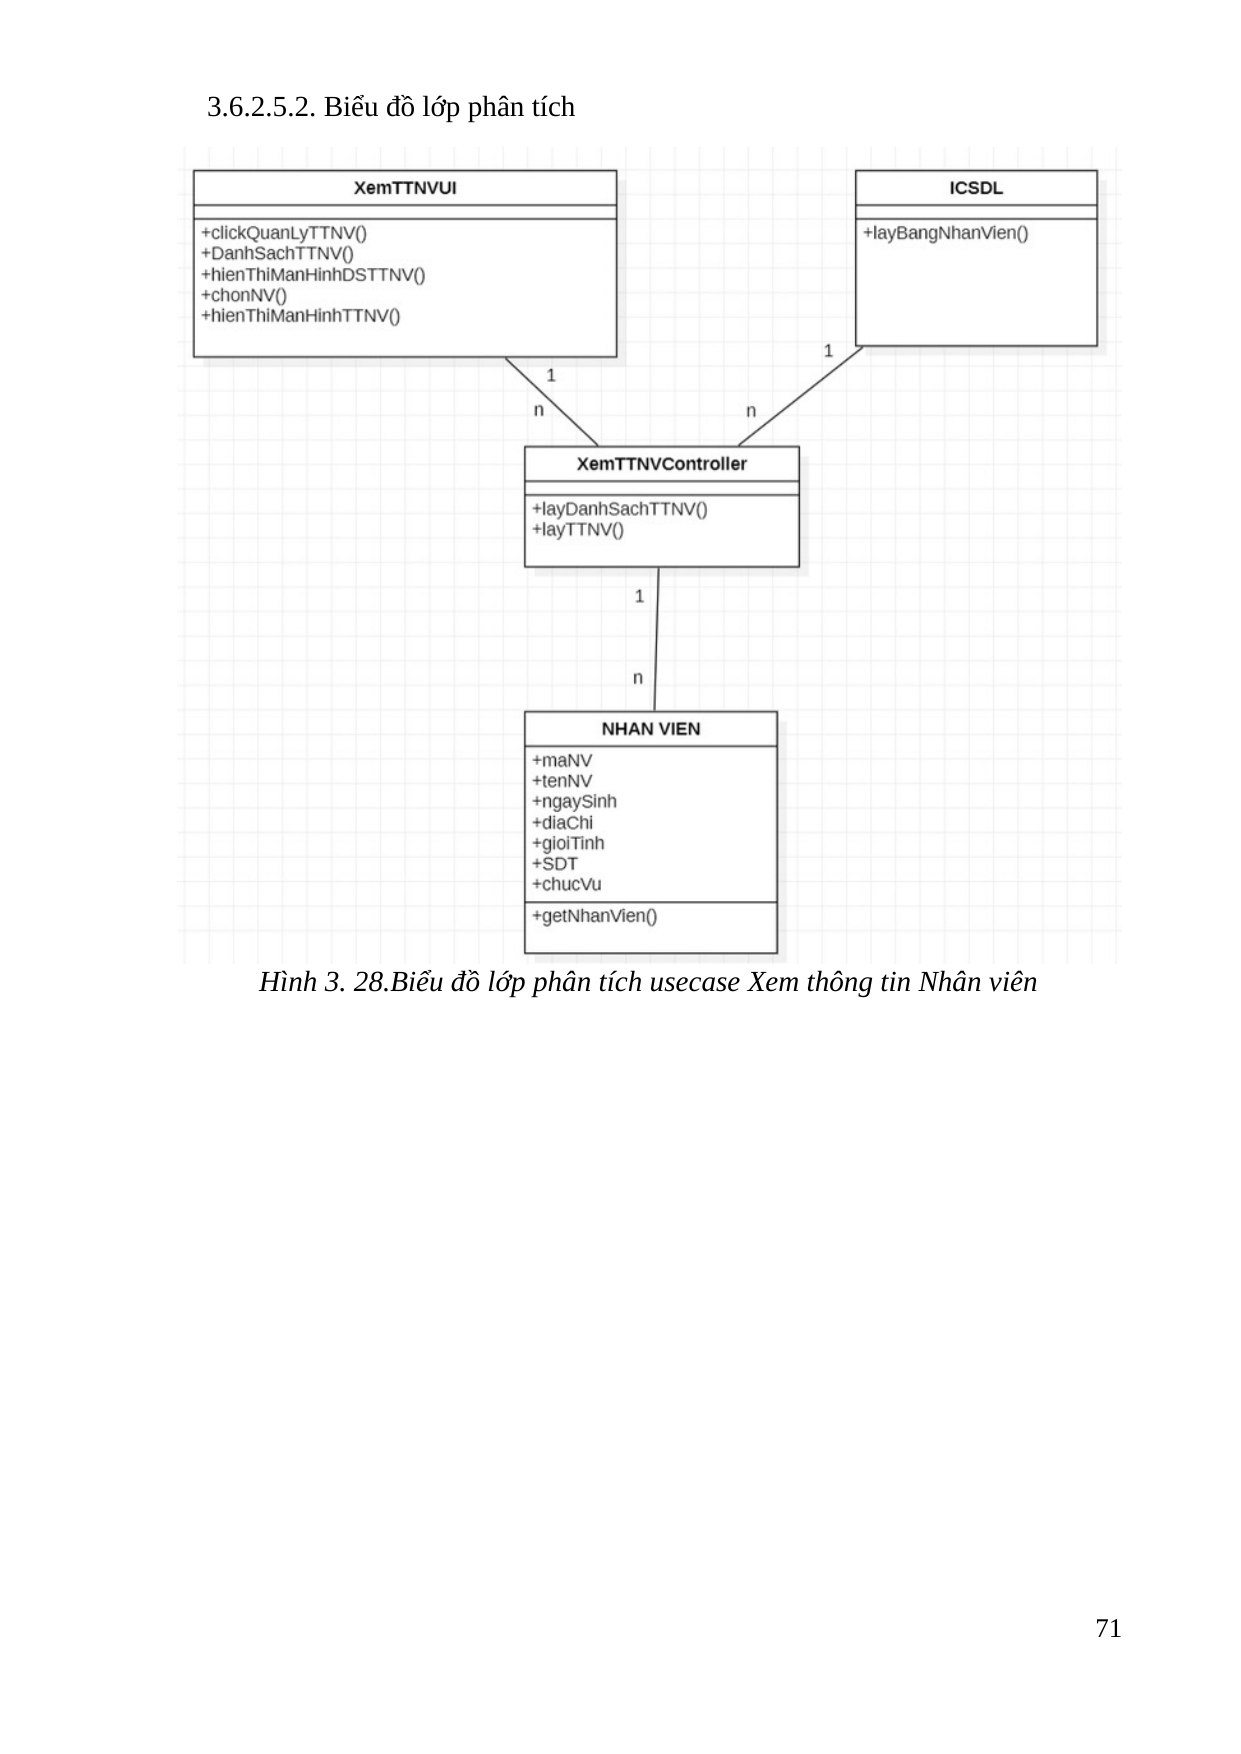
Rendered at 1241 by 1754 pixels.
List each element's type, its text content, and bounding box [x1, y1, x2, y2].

picture [177, 147, 1122, 964]
subtitle 3.6.2.5.2. Biểu đồ lớp phân tích [207, 89, 1122, 122]
text Hình 3. 28.Biểu đồ lớp phân tích usecase Xem thông tin Nhân viên [177, 964, 1122, 997]
